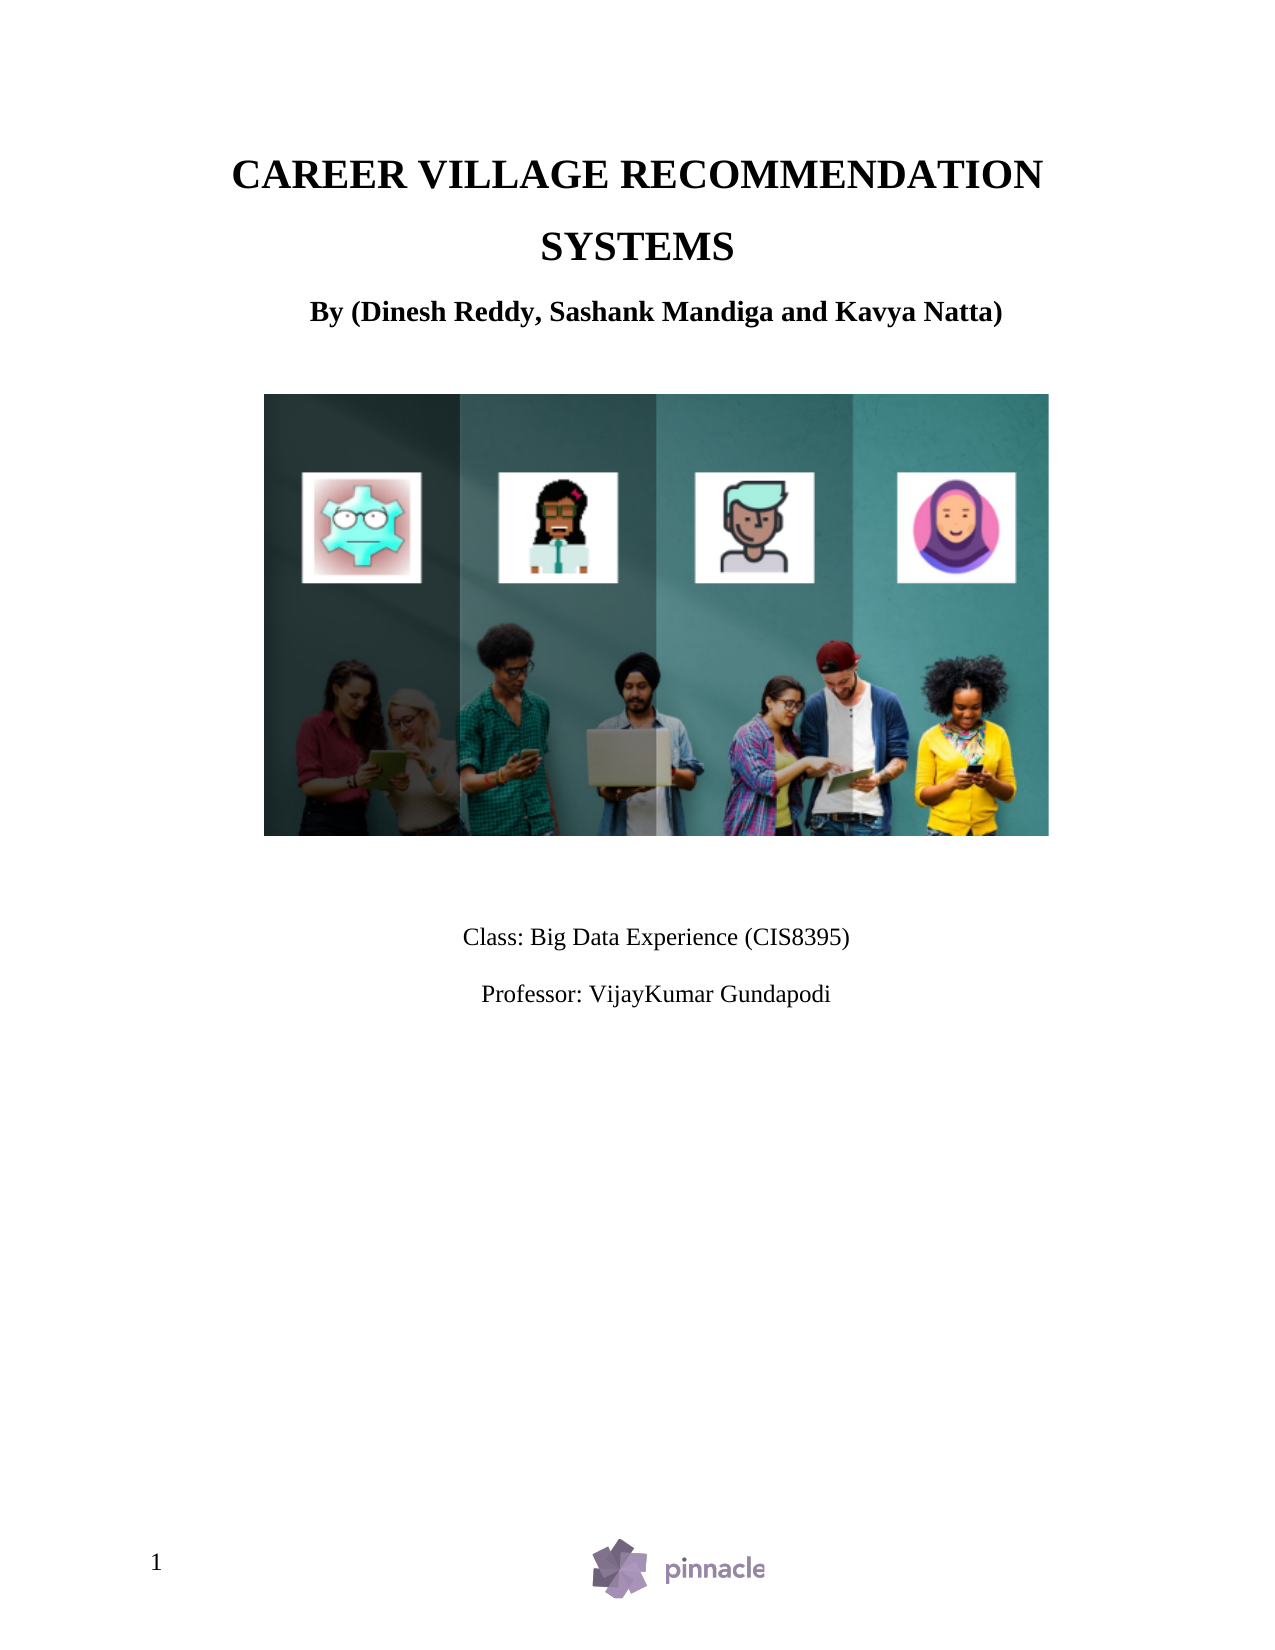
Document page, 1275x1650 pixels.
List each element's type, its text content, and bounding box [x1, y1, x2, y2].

picture [264, 394, 1049, 836]
text By (Dinesh Reddy, Sashank Mandiga and Kavya Natta) [187, 294, 1125, 327]
text CAREER VILLAGE RECOMMENDATION SYSTEMS [150, 150, 1125, 270]
text Professor: VijayKumar Gundapodi [187, 979, 1125, 1008]
text Class: Big Data Experience (CIS8395) [187, 922, 1125, 951]
